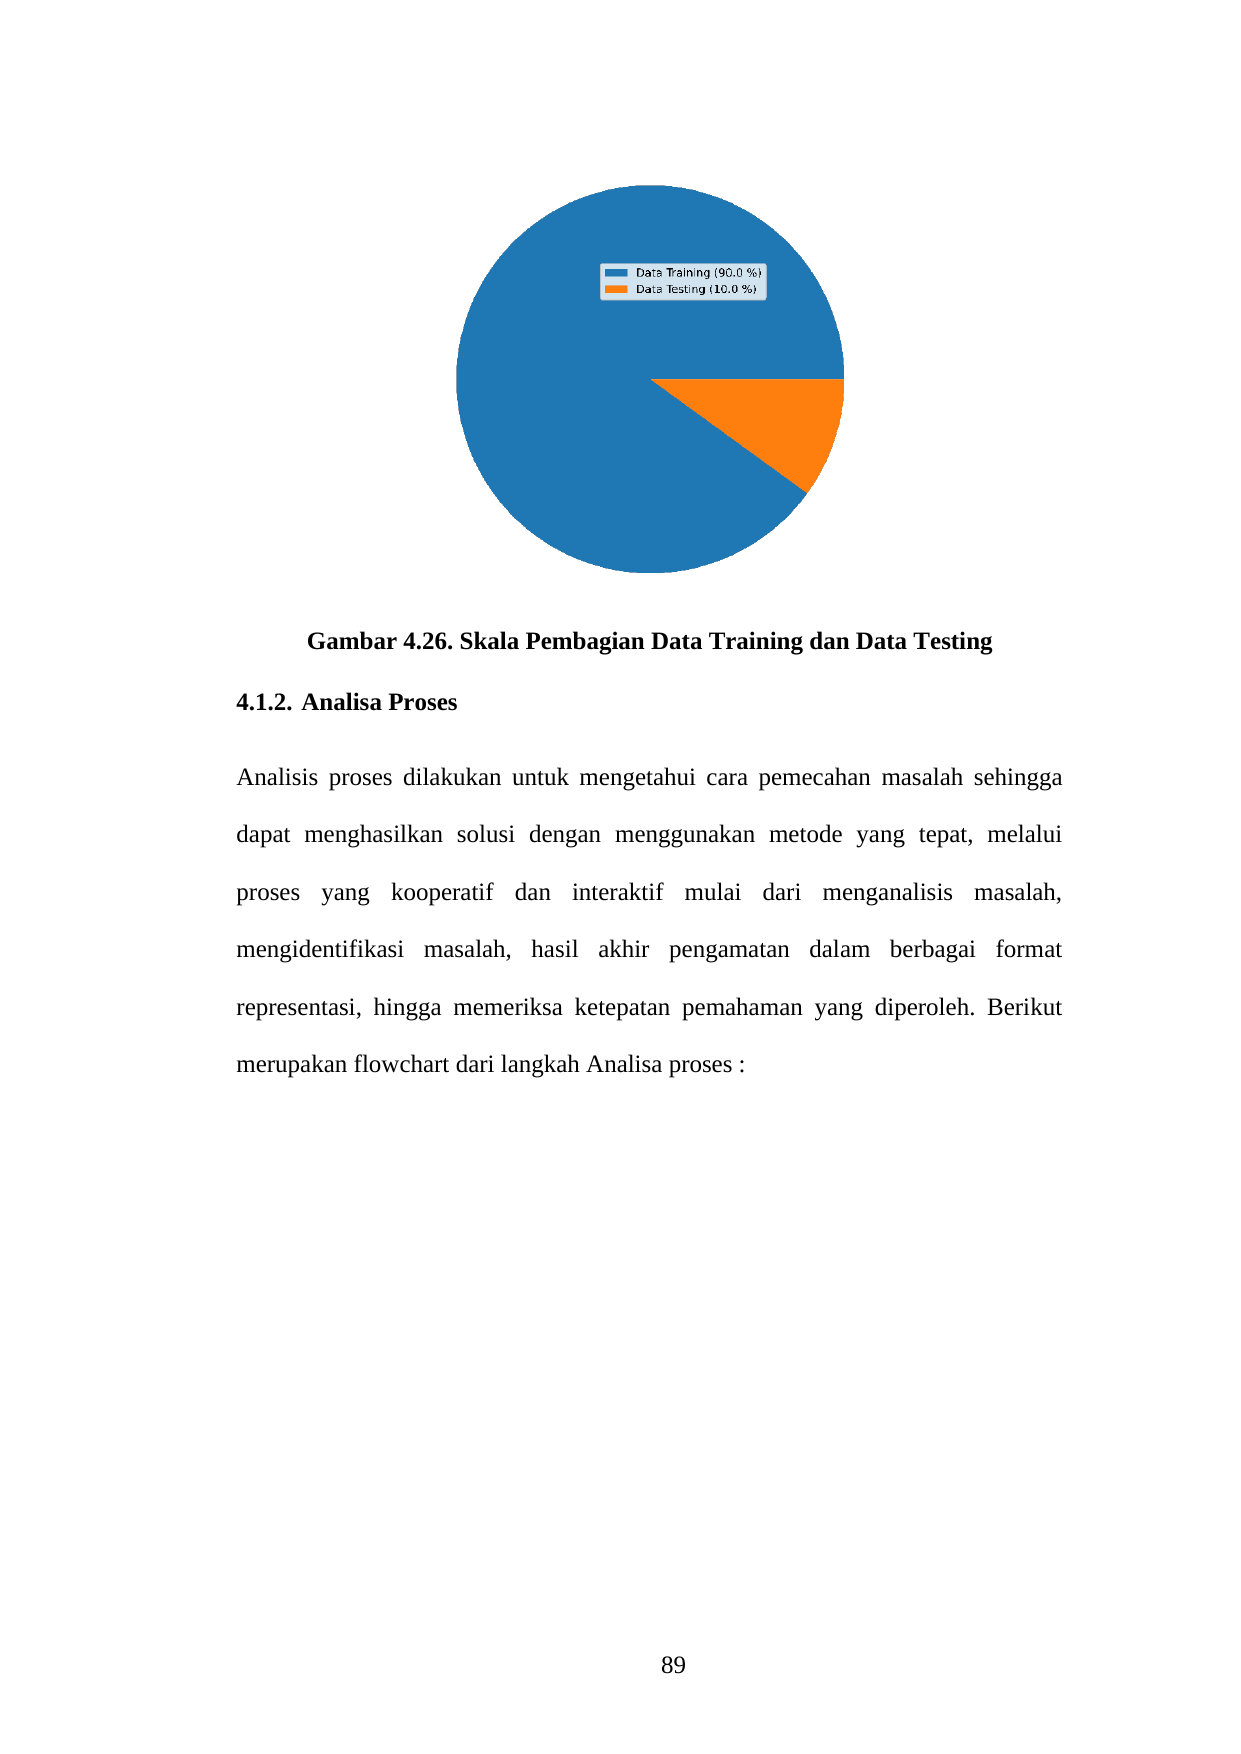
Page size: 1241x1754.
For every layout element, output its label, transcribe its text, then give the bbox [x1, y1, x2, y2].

subtitle Analisa Proses [236, 687, 1063, 716]
text Analisis proses dilakukan untuk mengetahui cara pemecahan masalah sehingga dapat menghasilkan solusi dengan menggunakan metode yang tepat, melalui proses yang kooperatif dan interaktif mulai dari menganalisis masalah, mengidentifikasi masalah, hasil akhir pengamatan dalam berbagai format representasi, hingga memeriksa ketepatan pemahaman yang diperoleh. Berikut merupakan flowchart dari langkah Analisa proses : [236, 762, 1063, 1078]
picture [448, 177, 852, 581]
